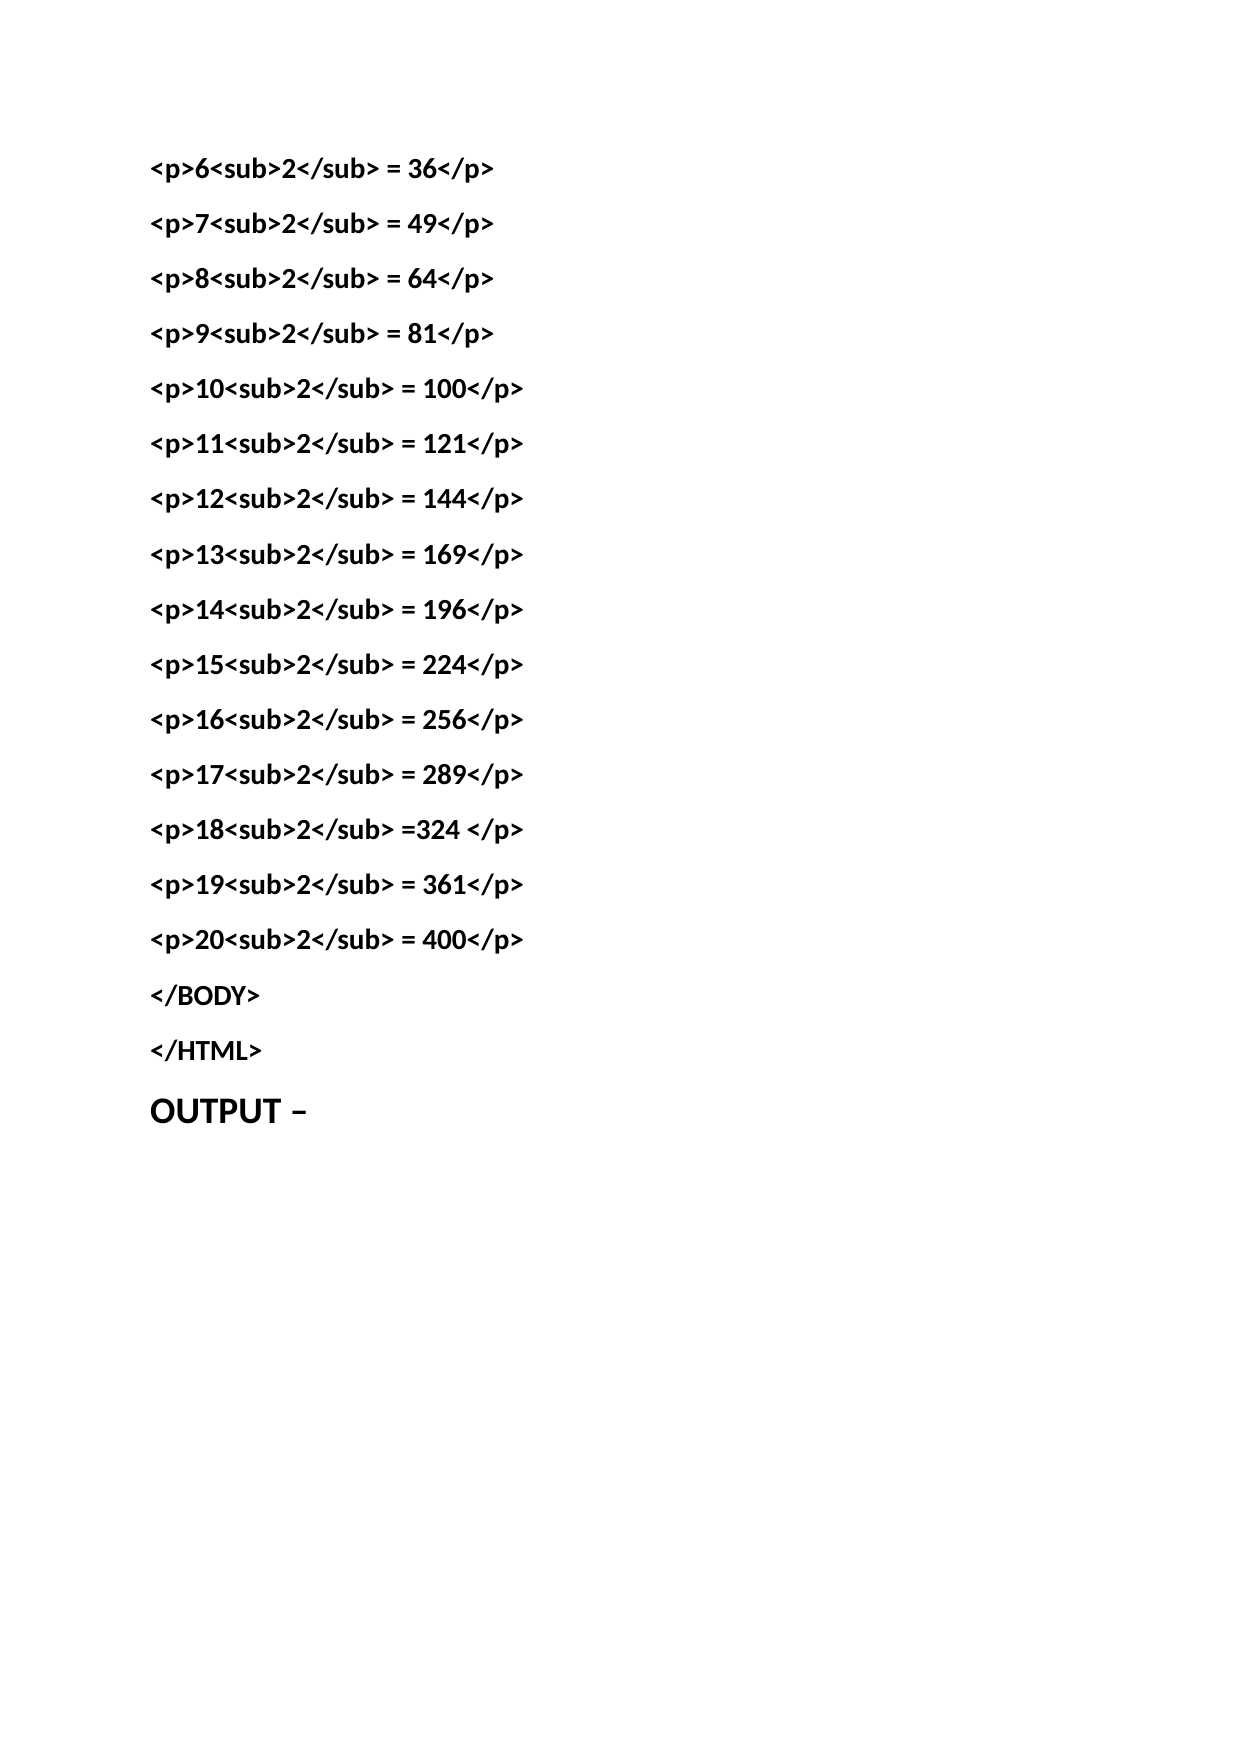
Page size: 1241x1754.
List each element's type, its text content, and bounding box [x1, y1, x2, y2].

text <p>15<sub>2</sub> = 224</p> [150, 646, 1090, 682]
text <p>14<sub>2</sub> = 196</p> [150, 591, 1090, 626]
text OUTPUT – [150, 1087, 1090, 1133]
text <p>9<sub>2</sub> = 81</p> [150, 315, 1090, 351]
text </HTML> [150, 1032, 1090, 1067]
text <p>10<sub>2</sub> = 100</p> [150, 370, 1090, 406]
text <p>12<sub>2</sub> = 144</p> [150, 481, 1090, 516]
text </BODY> [150, 977, 1090, 1012]
text <p>20<sub>2</sub> = 400</p> [150, 921, 1090, 957]
text <p>6<sub>2</sub> = 36</p> [150, 150, 1090, 186]
text <p>17<sub>2</sub> = 289</p> [150, 756, 1090, 792]
text <p>8<sub>2</sub> = 64</p> [150, 260, 1090, 296]
text <p>13<sub>2</sub> = 169</p> [150, 536, 1090, 571]
text <p>18<sub>2</sub> =324 </p> [150, 811, 1090, 847]
text <p>19<sub>2</sub> = 361</p> [150, 866, 1090, 902]
text <p>11<sub>2</sub> = 121</p> [150, 426, 1090, 461]
text <p>7<sub>2</sub> = 49</p> [150, 205, 1090, 241]
text <p>16<sub>2</sub> = 256</p> [150, 701, 1090, 737]
